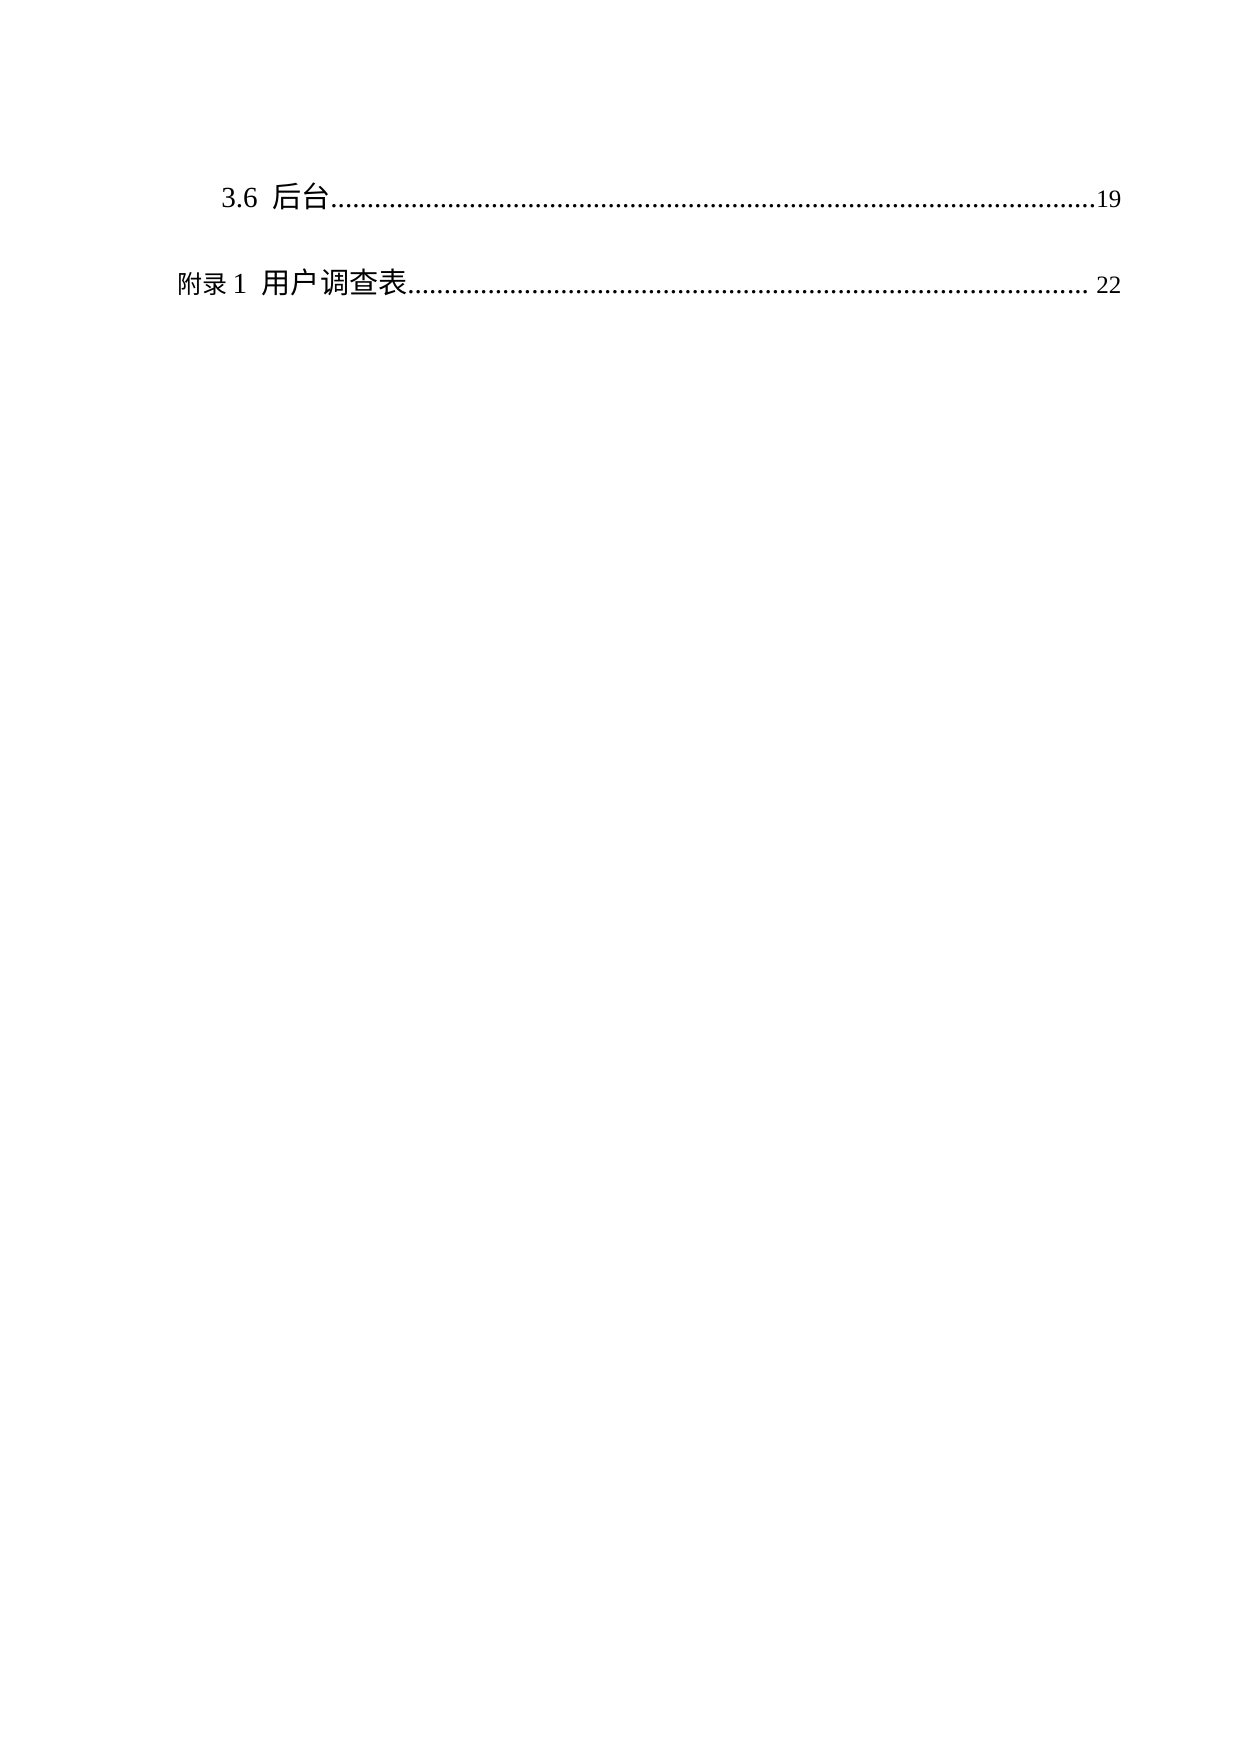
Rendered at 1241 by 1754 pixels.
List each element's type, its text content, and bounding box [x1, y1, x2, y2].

text 3.6 后台 19 [221, 162, 1122, 227]
text 附录1 用户调查表 ... 22 [177, 248, 1122, 313]
